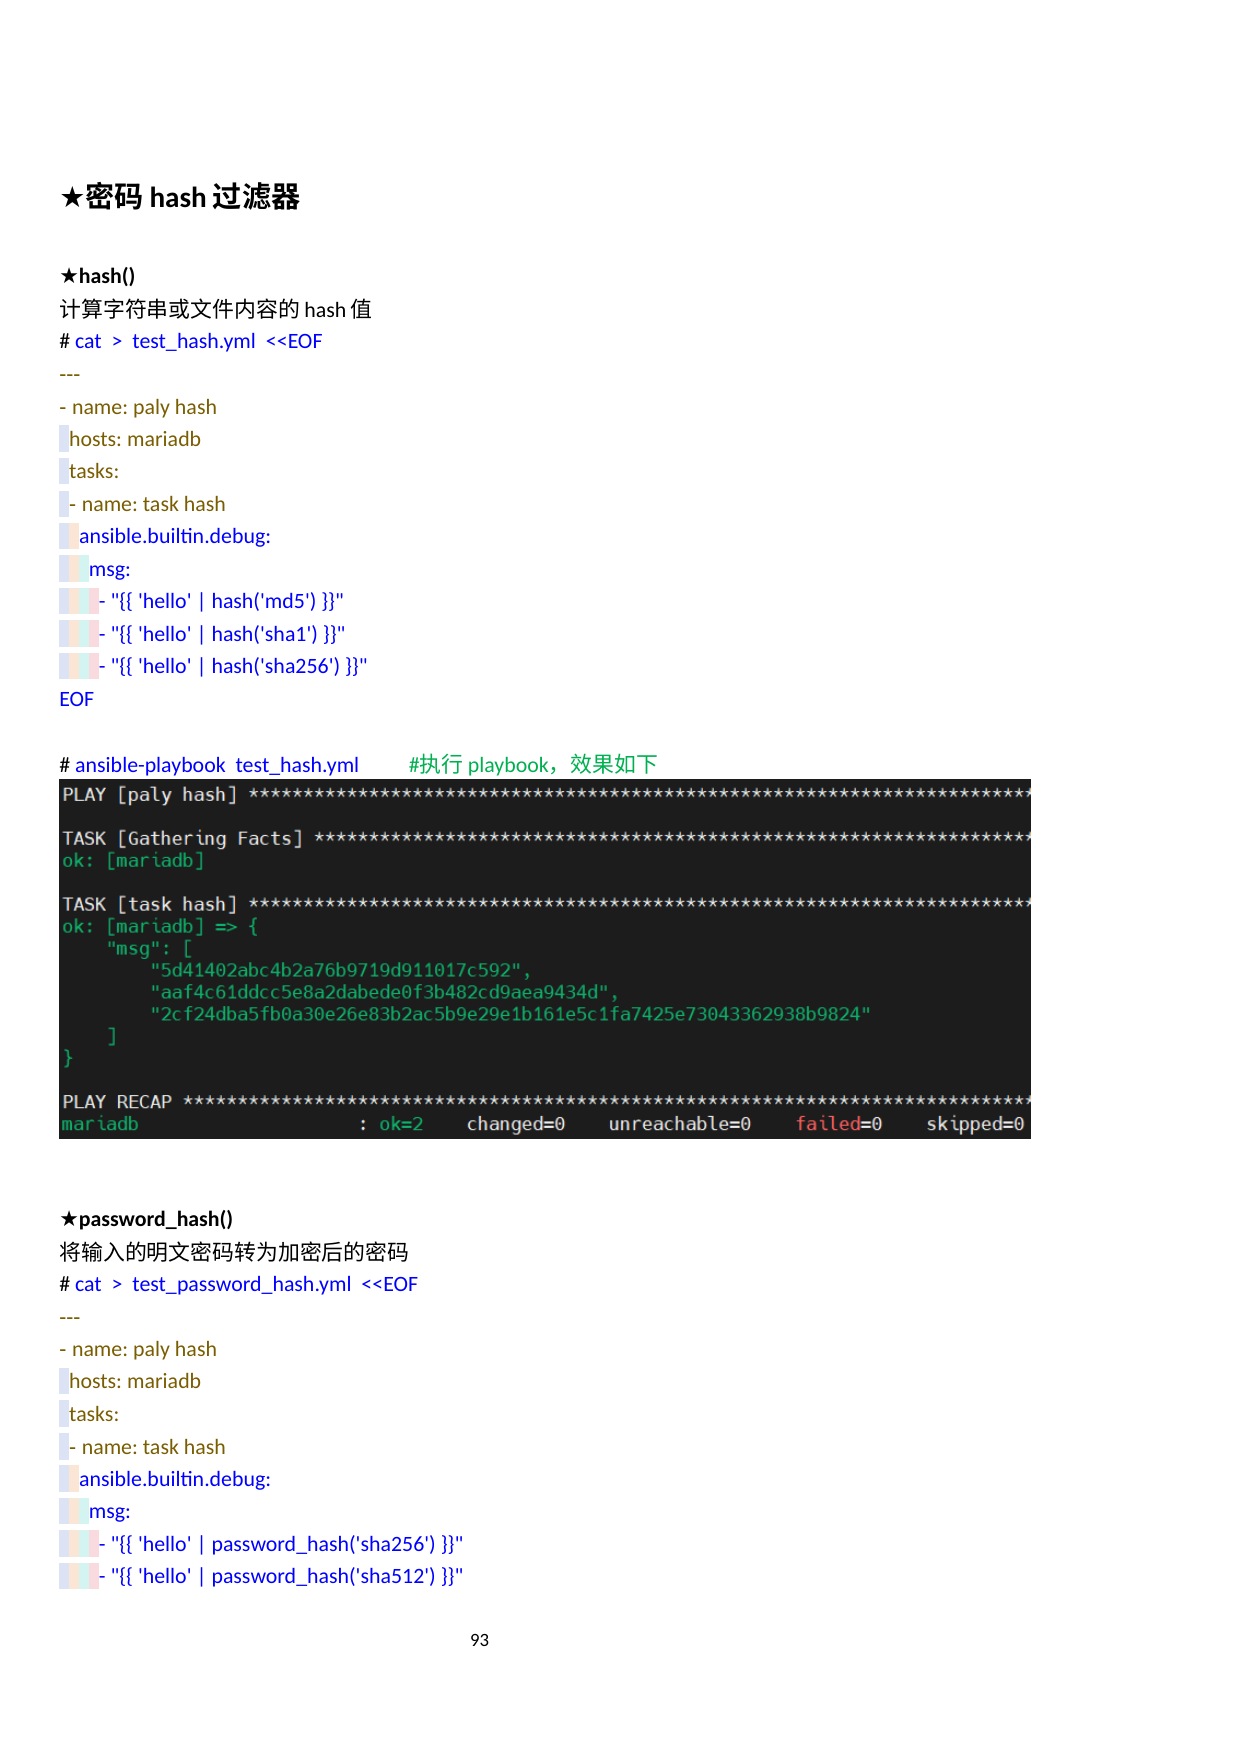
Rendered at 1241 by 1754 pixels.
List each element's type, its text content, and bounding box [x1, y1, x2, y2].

text ★hash() [59, 259, 1181, 292]
text 计算字符串或文件内容的hash值 [59, 292, 1181, 324]
text ansible.builtin.debug: [59, 519, 1181, 552]
text - name: paly hash [59, 1332, 1181, 1364]
text # cat > test_hash.yml <<EOF [59, 324, 1181, 357]
text --- [59, 357, 1181, 389]
text # ansible-playbook test_hash.yml #执行playbook，效果如下 [59, 747, 1181, 779]
text - "{{ 'hello' | password_hash('sha256') }}" [59, 1527, 1181, 1559]
text - "{{ 'hello' | hash('md5') }}" [59, 584, 1181, 617]
text msg: [59, 552, 1181, 584]
text tasks: [59, 1397, 1181, 1429]
text # cat > test_password_hash.yml <<EOF [59, 1267, 1181, 1299]
text --- [59, 1299, 1181, 1332]
text hosts: mariadb [59, 1364, 1181, 1397]
text hosts: mariadb [59, 422, 1181, 454]
text msg: [59, 1494, 1181, 1527]
text tasks: [59, 454, 1181, 487]
text - "{{ 'hello' | password_hash('sha512') }}" [59, 1559, 1181, 1592]
text - name: task hash [59, 487, 1181, 519]
text - name: paly hash [59, 389, 1181, 422]
text - name: task hash [59, 1429, 1181, 1462]
text 将输入的明文密码转为加密后的密码 [59, 1234, 1181, 1267]
text ansible.builtin.debug: [59, 1462, 1181, 1494]
picture [59, 779, 1031, 1139]
text ★密码hash过滤器 [59, 162, 1181, 227]
text - "{{ 'hello' | hash('sha256') }}" [59, 649, 1181, 682]
text - "{{ 'hello' | hash('sha1') }}" [59, 617, 1181, 649]
text EOF [59, 682, 1181, 714]
text ★password_hash() [59, 1202, 1181, 1234]
